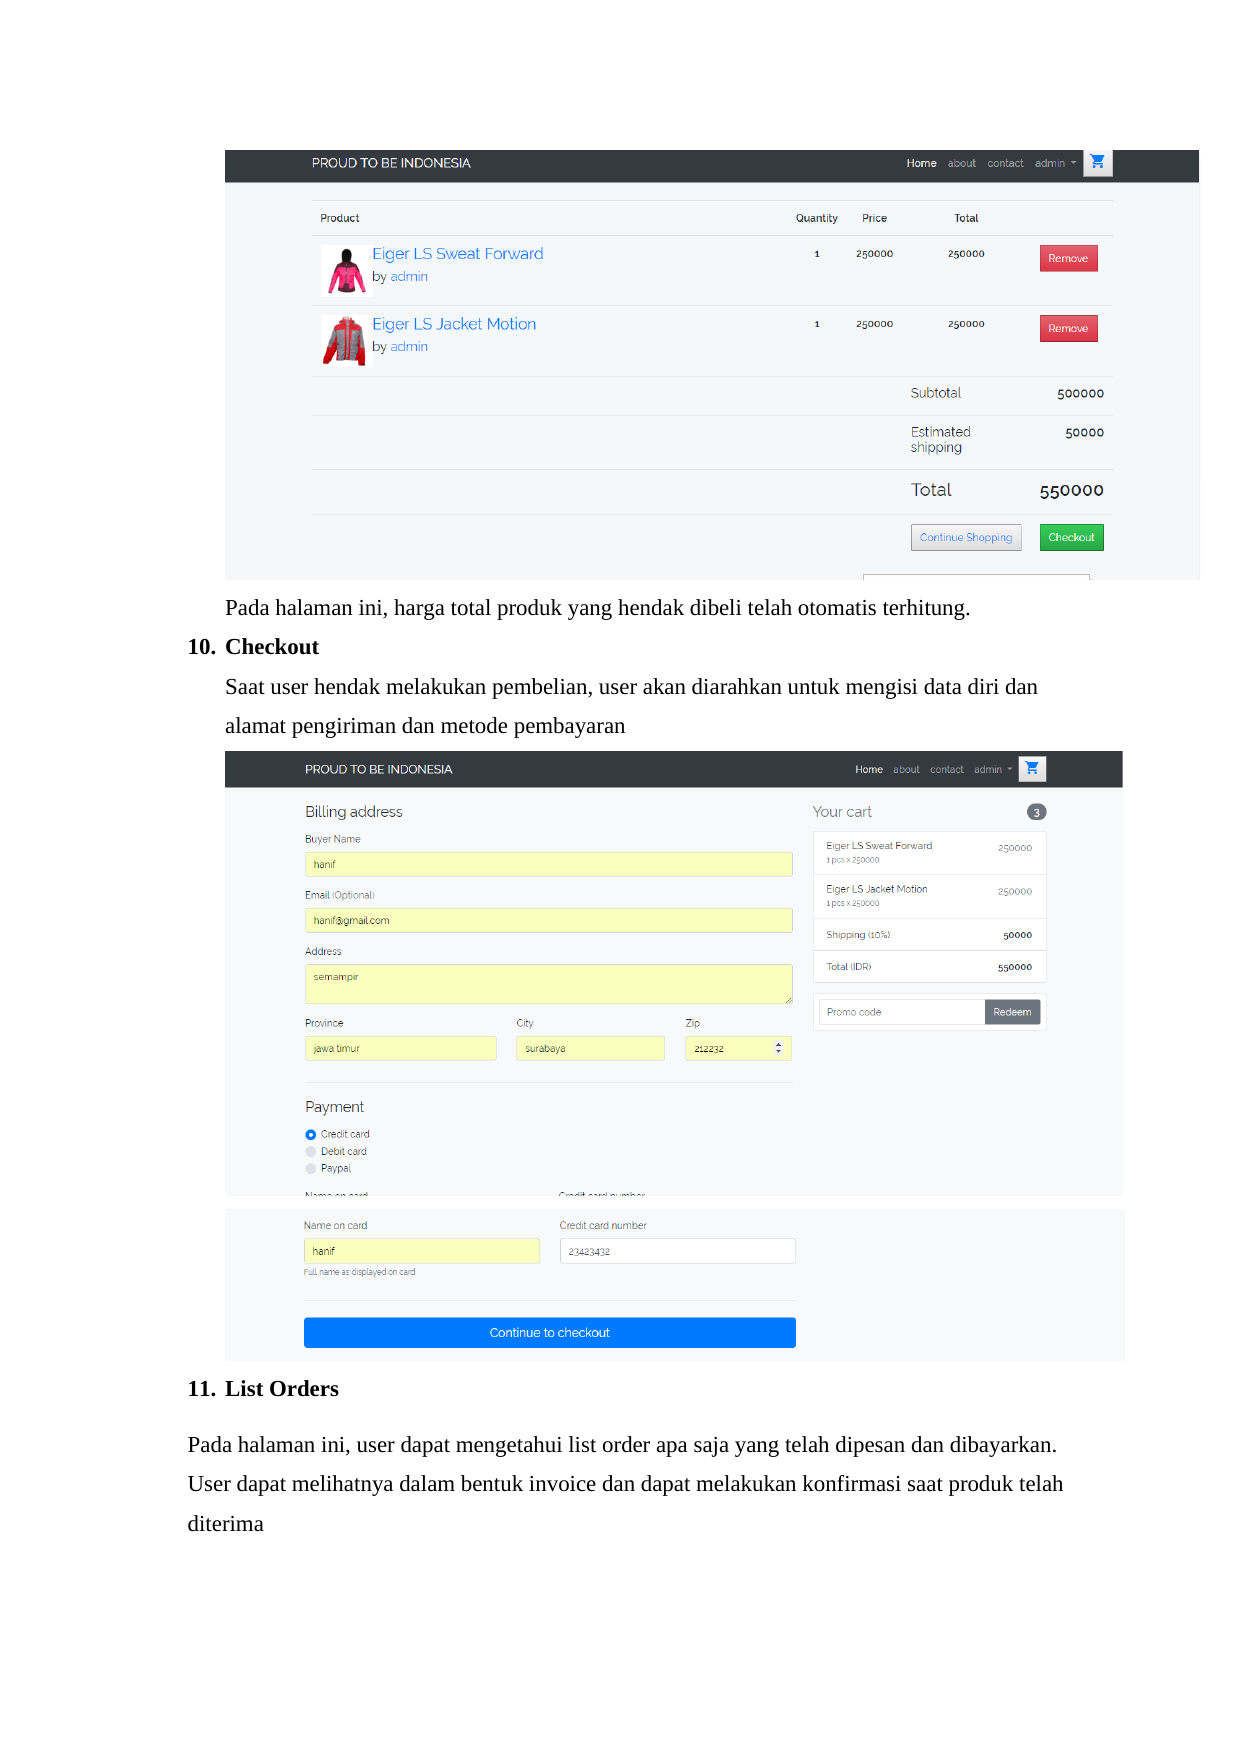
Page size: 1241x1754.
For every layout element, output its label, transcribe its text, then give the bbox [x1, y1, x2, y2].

list Saat user hendak melakukan pembelian, user akan diarahkan untuk mengisi data diri dan alamat pengiriman dan metode pembayaran [225, 673, 1090, 738]
list List Orders [187, 1375, 1090, 1401]
picture [225, 1209, 1125, 1361]
picture [225, 150, 1200, 580]
list Checkout [187, 633, 1090, 659]
list Pada halaman ini, harga total produk yang hendak dibeli telah otomatis terhitung. [225, 594, 1090, 620]
picture [225, 751, 1123, 1196]
text Pada halaman ini, user dapat mengetahui list order apa saja yang telah dipesan dan dibayarkan. User dapat melihatnya dalam bentuk invoice dan dapat melakukan konfirmasi saat produk telah diterima [187, 1431, 1090, 1536]
